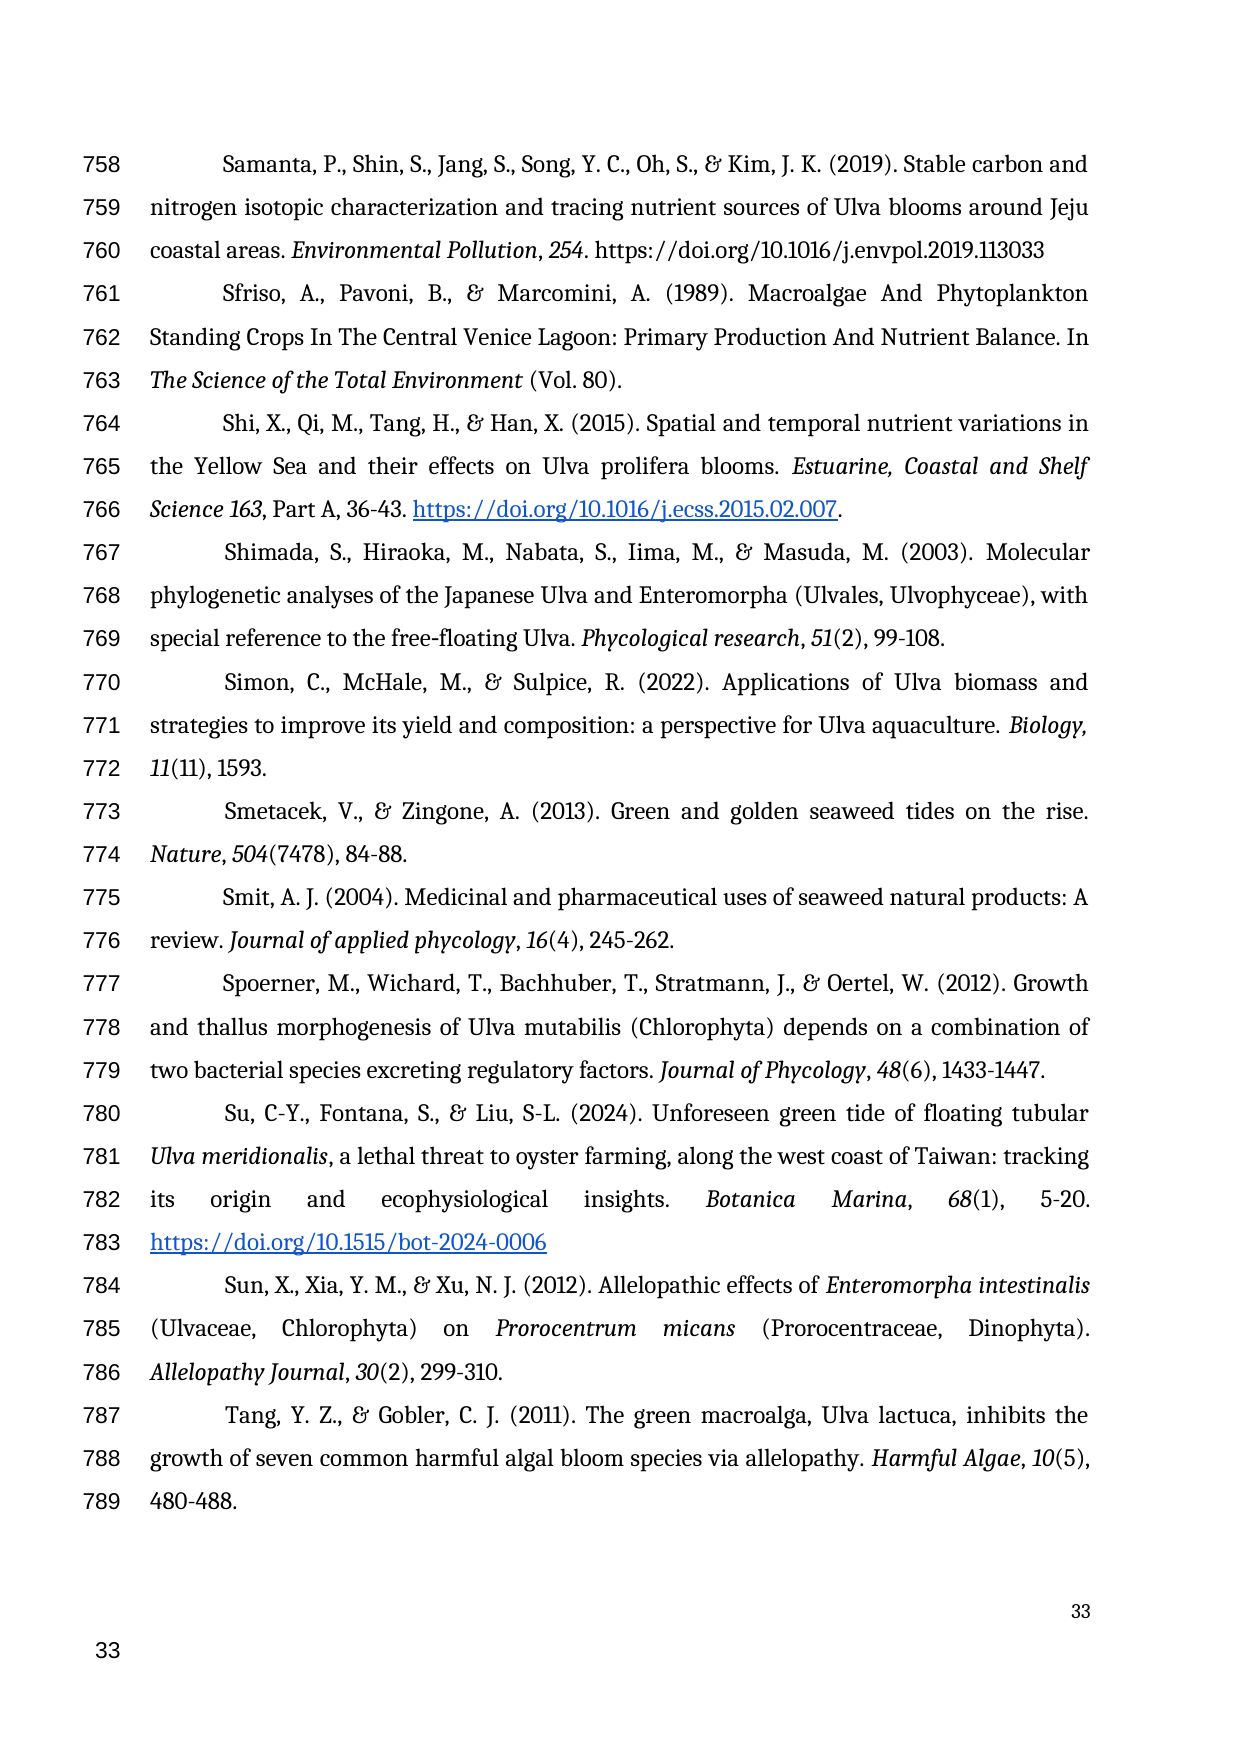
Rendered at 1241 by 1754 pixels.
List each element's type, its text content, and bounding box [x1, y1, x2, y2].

text Su, C-Y., Fontana, S., & Liu, S-L. (2024). Unforeseen green tide of floating tubular Ulva meridionalis, a lethal threat to oyster farming, along the west coast of Taiwan: tracking its origin and ecophysiological insights. Botanica Marina, 68(1), 5-20. https://doi.org/10.1515/bot-2024-0006 [150, 1099, 1090, 1257]
text Shimada, S., Hiraoka, M., Nabata, S., Iima, M., & Masuda, M. (2003). Molecular phylogenetic analyses of the Japanese Ulva and Enteromorpha (Ulvales, Ulvophyceae), with special reference to the free‐floating Ulva. Phycological research, 51(2), 99-108. [150, 538, 1090, 653]
text Smetacek, V., & Zingone, A. (2013). Green and golden seaweed tides on the rise. Nature, 504(7478), 84-88. [150, 797, 1090, 869]
text Spoerner, M., Wichard, T., Bachhuber, T., Stratmann, J., & Oertel, W. (2012). Growth and thallus morphogenesis of Ulva mutabilis (Chlorophyta) depends on a combination of two bacterial species excreting regulatory factors. Journal of Phycology, 48(6), 1433-1447. [150, 969, 1090, 1084]
text Sun, X., Xia, Y. M., & Xu, N. J. (2012). Allelopathic effects of Enteromorpha intestinalis (Ulvaceae, Chlorophyta) on Prorocentrum micans (Prorocentraceae, Dinophyta). Allelopathy Journal, 30(2), 299-310. [150, 1271, 1090, 1386]
text Shi, X., Qi, M., Tang, H., & Han, X. (2015). Spatial and temporal nutrient variations in the Yellow Sea and their effects on Ulva prolifera blooms. Estuarine, Coastal and Shelf Science 163, Part A, 36-43. https://doi.org/10.1016/j.ecss.2015.02.007. [150, 409, 1090, 524]
text Samanta, P., Shin, S., Jang, S., Song, Y. C., Oh, S., & Kim, J. K. (2019). Stable carbon and nitrogen isotopic characterization and tracing nutrient sources of Ulva blooms around Jeju coastal areas. Environmental Pollution, 254. https://doi.org/10.1016/j.envpol.2019.113033 [150, 150, 1090, 265]
text Sfriso, A., Pavoni, B., & Marcomini, A. (1989). Macroalgae And Phytoplankton Standing Crops In The Central Venice Lagoon: Primary Production And Nutrient Balance. In The Science of the Total Environment (Vol. 80). [150, 279, 1090, 394]
text Smit, A. J. (2004). Medicinal and pharmaceutical uses of seaweed natural products: A review. Journal of applied phycology, 16(4), 245-262. [150, 883, 1090, 955]
text Tang, Y. Z., & Gobler, C. J. (2011). The green macroalga, Ulva lactuca, inhibits the growth of seven common harmful algal bloom species via allelopathy. Harmful Algae, 10(5), 480-488. [150, 1401, 1090, 1516]
text Simon, C., McHale, M., & Sulpice, R. (2022). Applications of Ulva biomass and strategies to improve its yield and composition: a perspective for Ulva aquaculture. Biology, 11(11), 1593. [150, 667, 1090, 782]
